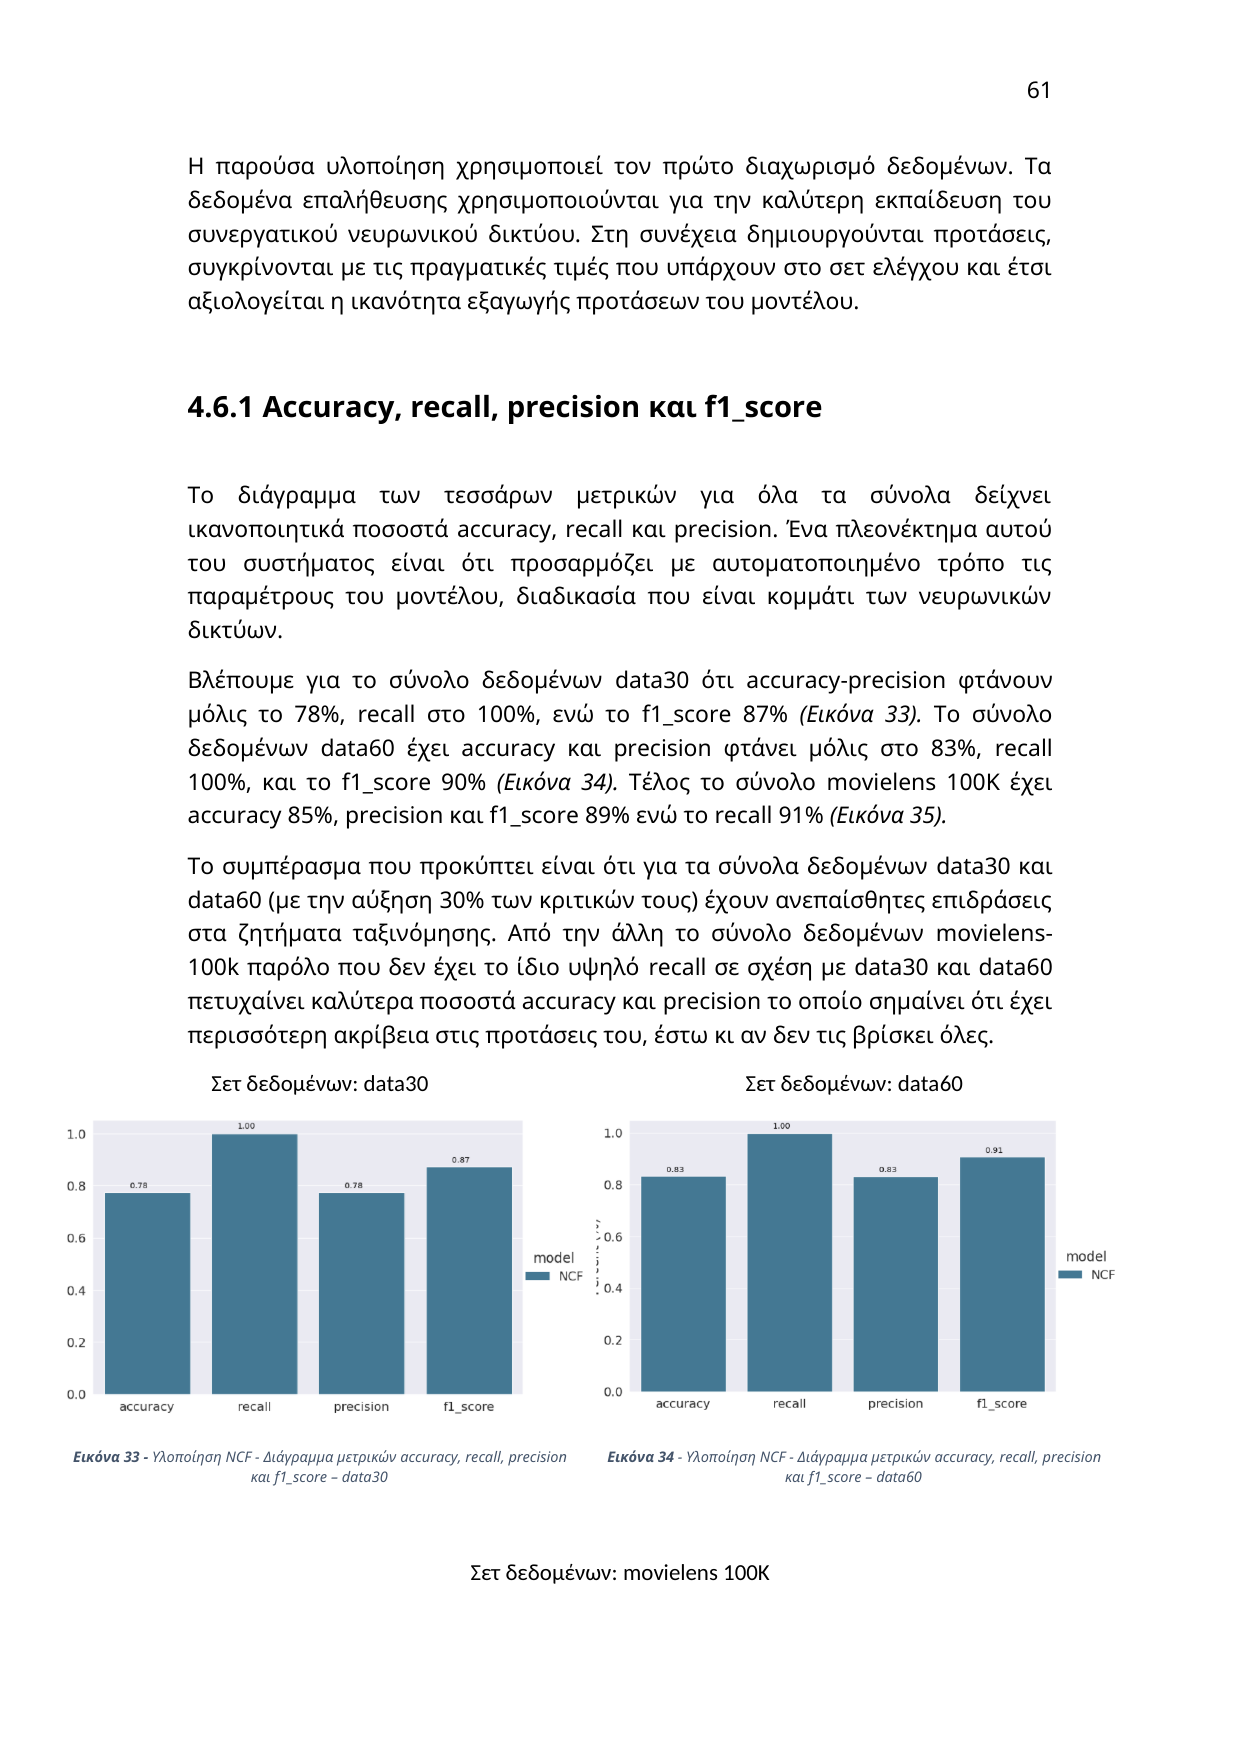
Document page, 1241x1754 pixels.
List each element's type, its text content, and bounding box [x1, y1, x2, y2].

table_cell Εικόνα 33 - Υλοποίηση NCF - Διάγραμμα μετρικών accuracy, recall, precision και f1_score – data30 [55, 1447, 585, 1507]
table_cell [585, 1118, 1123, 1447]
text Το διάγραμμα των τεσσάρων μετρικών για όλα τα σύνολα δείχνει ικανοποιητικά ποσοστά accuracy, recall και precision. Ένα πλεονέκτημα αυτού του συστήματος είναι ότι προσαρμόζει με αυτοματοποιημένο τρόπο τις παραμέτρους του μοντέλου, διαδικασία που είναι κομμάτι των νευρωνικών δικτύων. [187, 479, 1053, 645]
table_header Σετ δεδομένων: data30 [55, 1069, 585, 1118]
text Σετ δεδομένων: movielens 100K [187, 1558, 1053, 1586]
table_cell Εικόνα 34 - Υλοποίηση NCF - Διάγραμμα μετρικών accuracy, recall, precision και f1_score – data60 [585, 1447, 1123, 1507]
table_header Σετ δεδομένων: data60 [585, 1069, 1123, 1118]
text Βλέπουμε για το σύνολο δεδομένων data30 ότι accuracy-precision φτάνουν μόλις το 78%, recall στο 100%, ενώ το f1_score 87% (Εικόνα 33). Το σύνολο δεδομένων data60 έχει accuracy και precision φτάνει μόλις στο 83%, recall 100%, και το f1_score 90% (Εικόνα 34). Τέλος το σύνολο movielens 100K έχει accuracy 85%, precision και f1_score 89% ενώ το recall 91% (Εικόνα 35). [187, 664, 1053, 831]
picture [596, 1118, 1123, 1414]
text Η παρούσα υλοποίηση χρησιμοποιεί τον πρώτο διαχωρισμό δεδομένων. Τα δεδομένα επαλήθευσης χρησιμοποιούνται για την καλύτερη εκπαίδευση του συνεργατικού νευρωνικού δικτύου. Στη συνέχεια δημιουργούνται προτάσεις, συγκρίνονται με τις πραγματικές τιμές που υπάρχουν στο σετ ελέγχου και έτσι αξιολογείται η ικανότητα εξαγωγής προτάσεων του μοντέλου. [187, 150, 1053, 316]
text Το συμπέρασμα που προκύπτει είναι ότι για τα σύνολα δεδομένων data30 και data60 (με την αύξηση 30% των κριτικών τους) έχουν ανεπαίσθητες επιδράσεις στα ζητήματα ταξινόμησης. Από την άλλη το σύνολο δεδομένων movielens-100k παρόλο που δεν έχει το ίδιο υψηλό recall σε σχέση με data30 και data60 πετυχαίνει καλύτερα ποσοστά accuracy και precision το οποίο σημαίνει ότι έχει περισσότερη ακρίβεια στις προτάσεις του, έστω κι αν δεν τις βρίσκει όλες. [187, 850, 1053, 1050]
table_cell [55, 1118, 585, 1447]
picture [65, 1118, 584, 1414]
subtitle Accuracy, recall, precision και f1_score [187, 386, 1053, 426]
